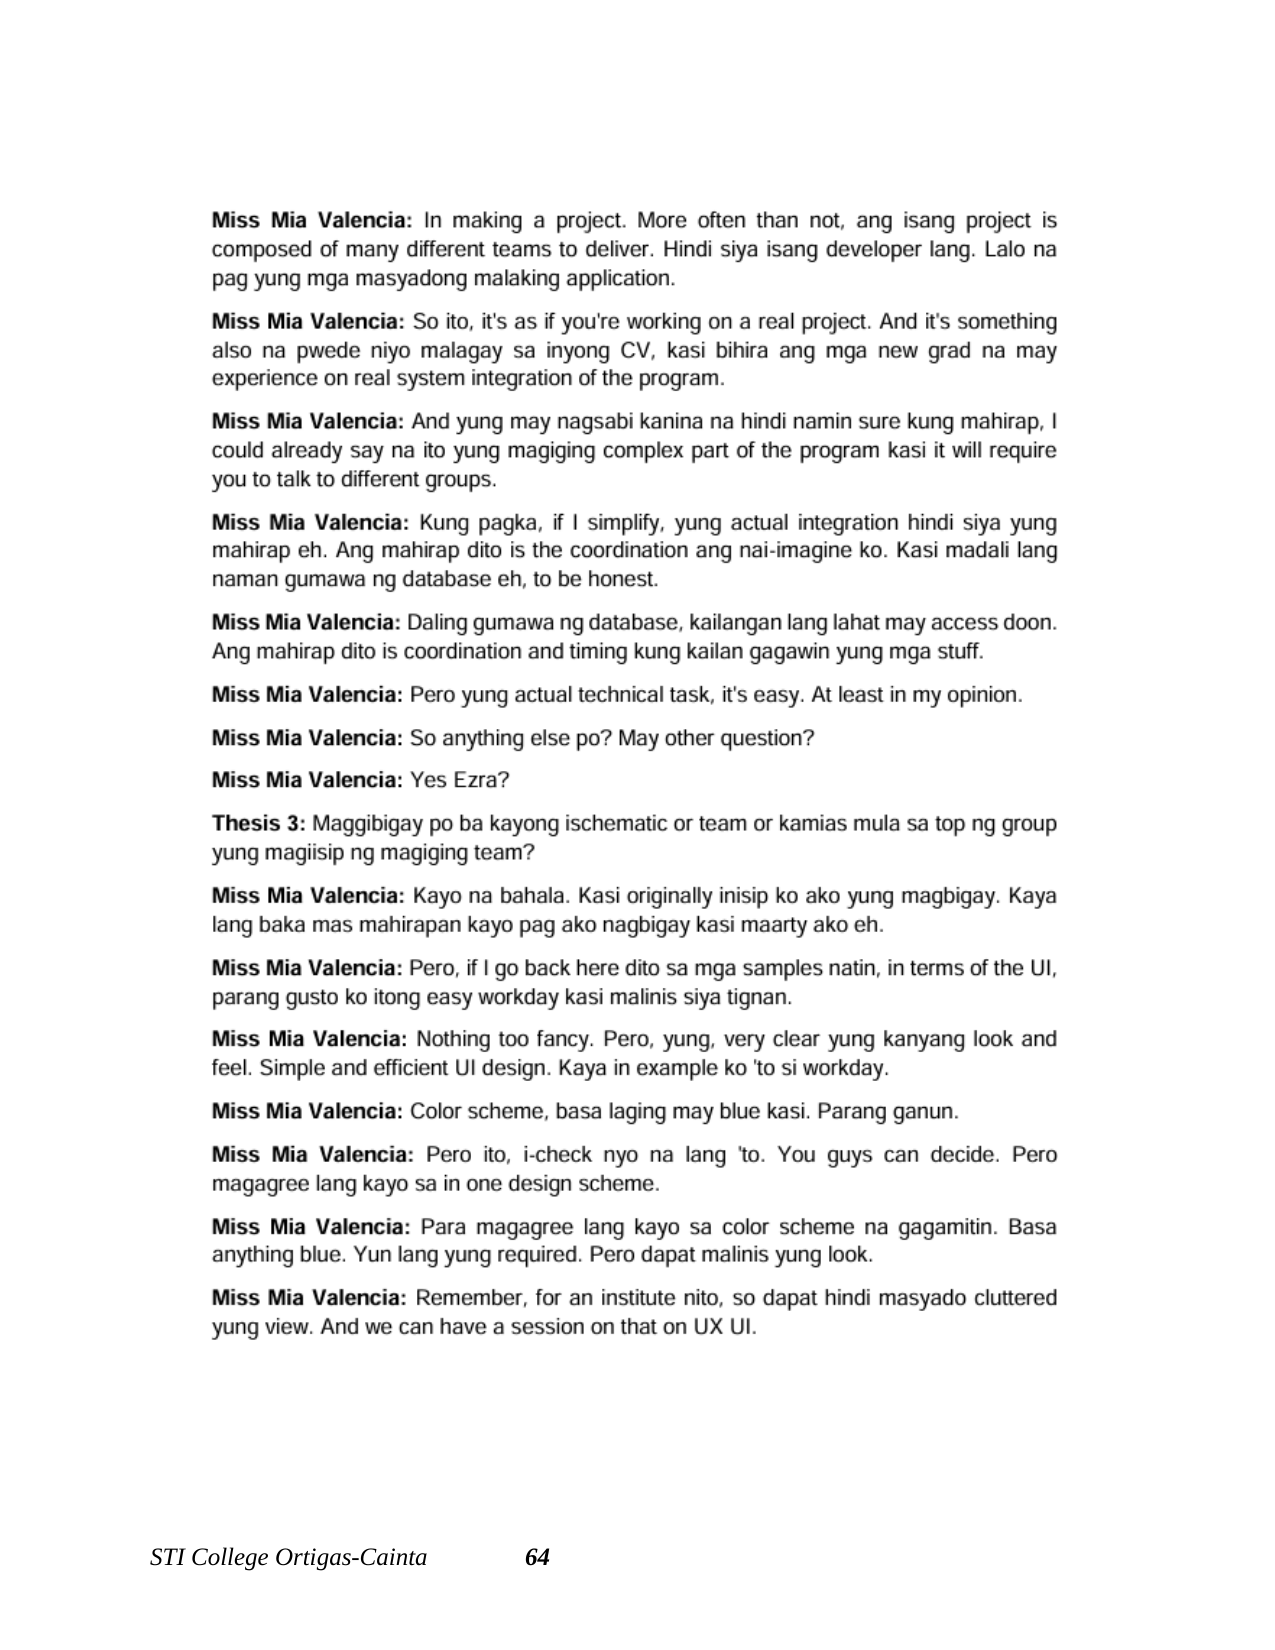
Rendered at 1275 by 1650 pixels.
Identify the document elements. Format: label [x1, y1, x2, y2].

picture [150, 177, 1125, 1431]
